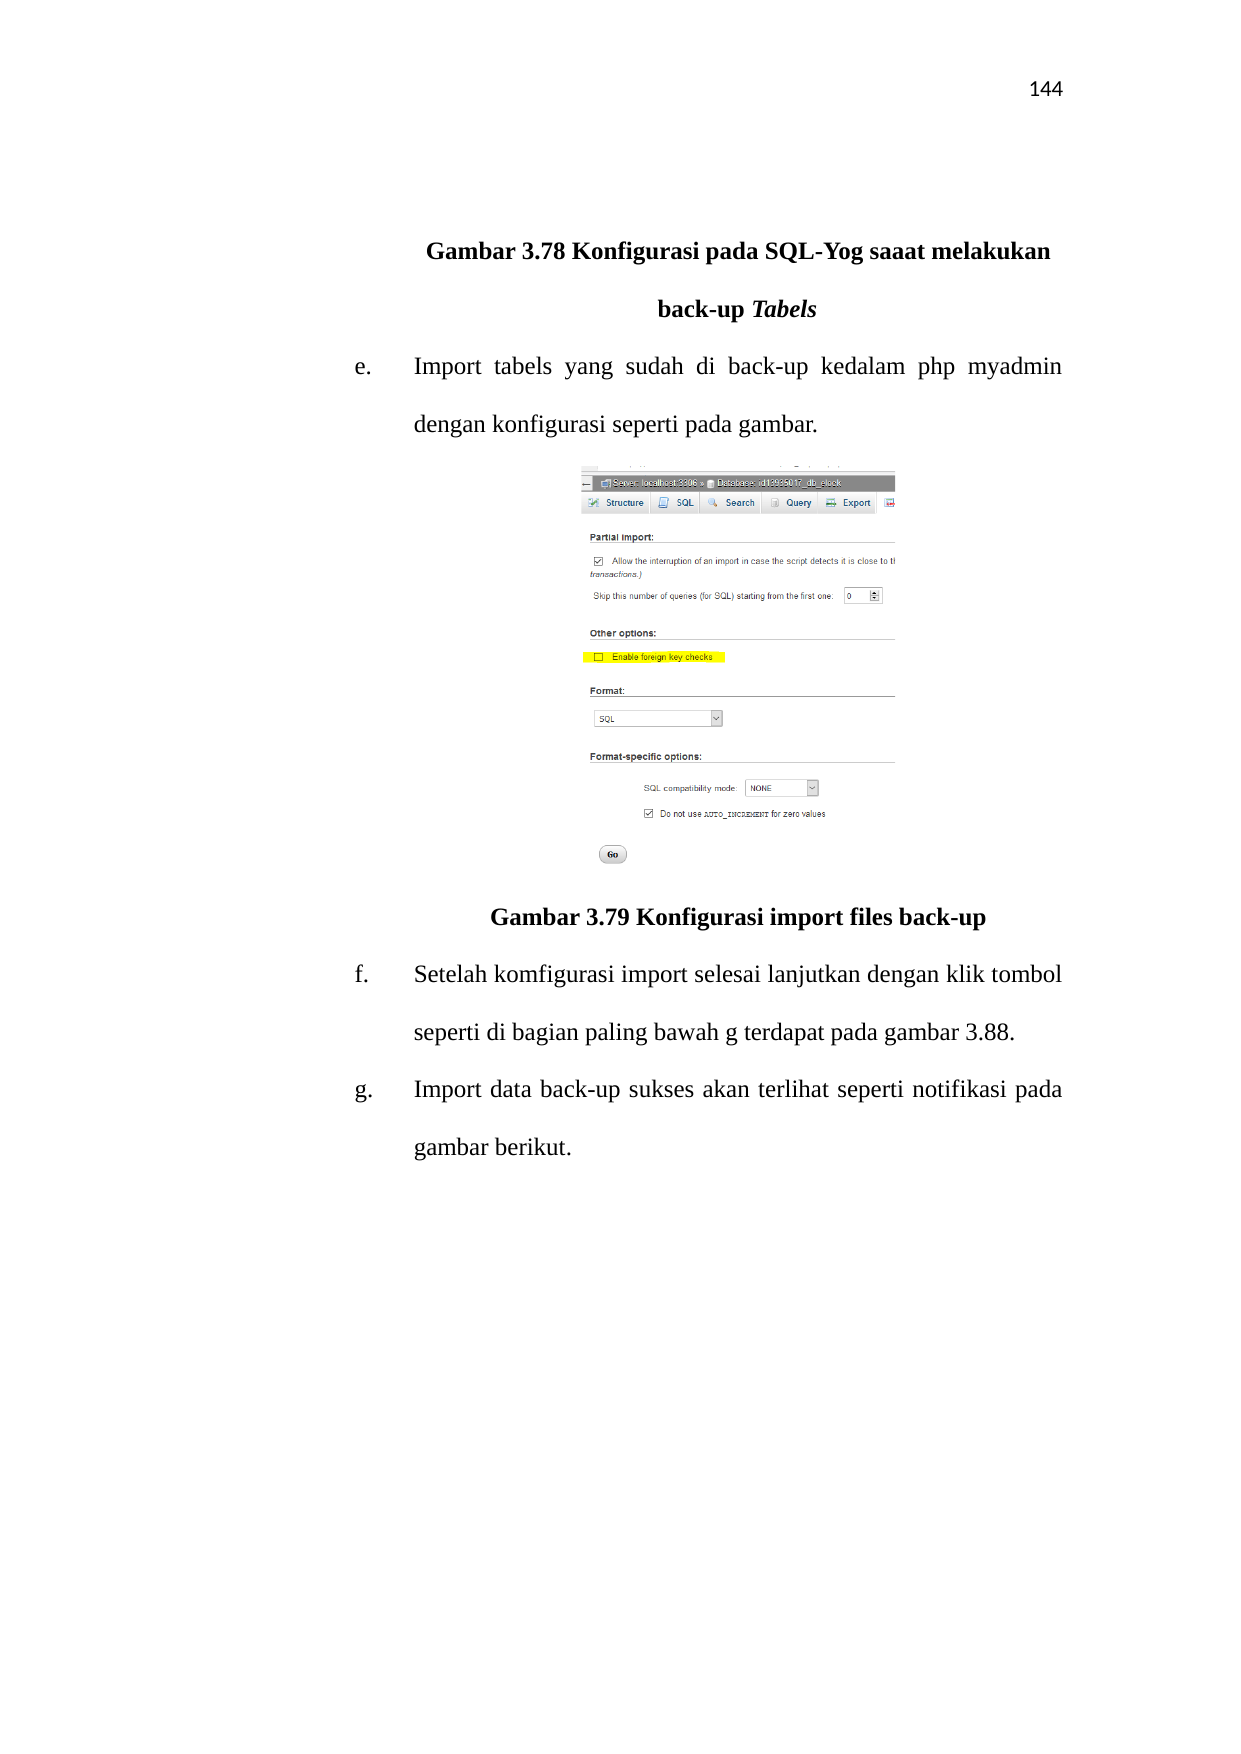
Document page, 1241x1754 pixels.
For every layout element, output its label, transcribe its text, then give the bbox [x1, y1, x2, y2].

list Setelah komfigurasi import selesai lanjutkan dengan klik tombol seperti di bagian paling bawah g terdapat pada gambar 3.88. [354, 959, 1063, 1045]
list Gambar 3.78 Konfigurasi pada SQL-Yog saaat melakukan back-up Tabels [413, 236, 1063, 322]
list Gambar 3.79 Konfigurasi import files back-up [413, 902, 1063, 930]
picture [581, 466, 896, 873]
list Import data back-up sukses akan terlihat seperti notifikasi pada gambar berikut. [354, 1074, 1063, 1160]
list Import tabels yang sudah di back-up kedalam php myadmin dengan konfigurasi seperti pada gambar. [354, 351, 1063, 437]
